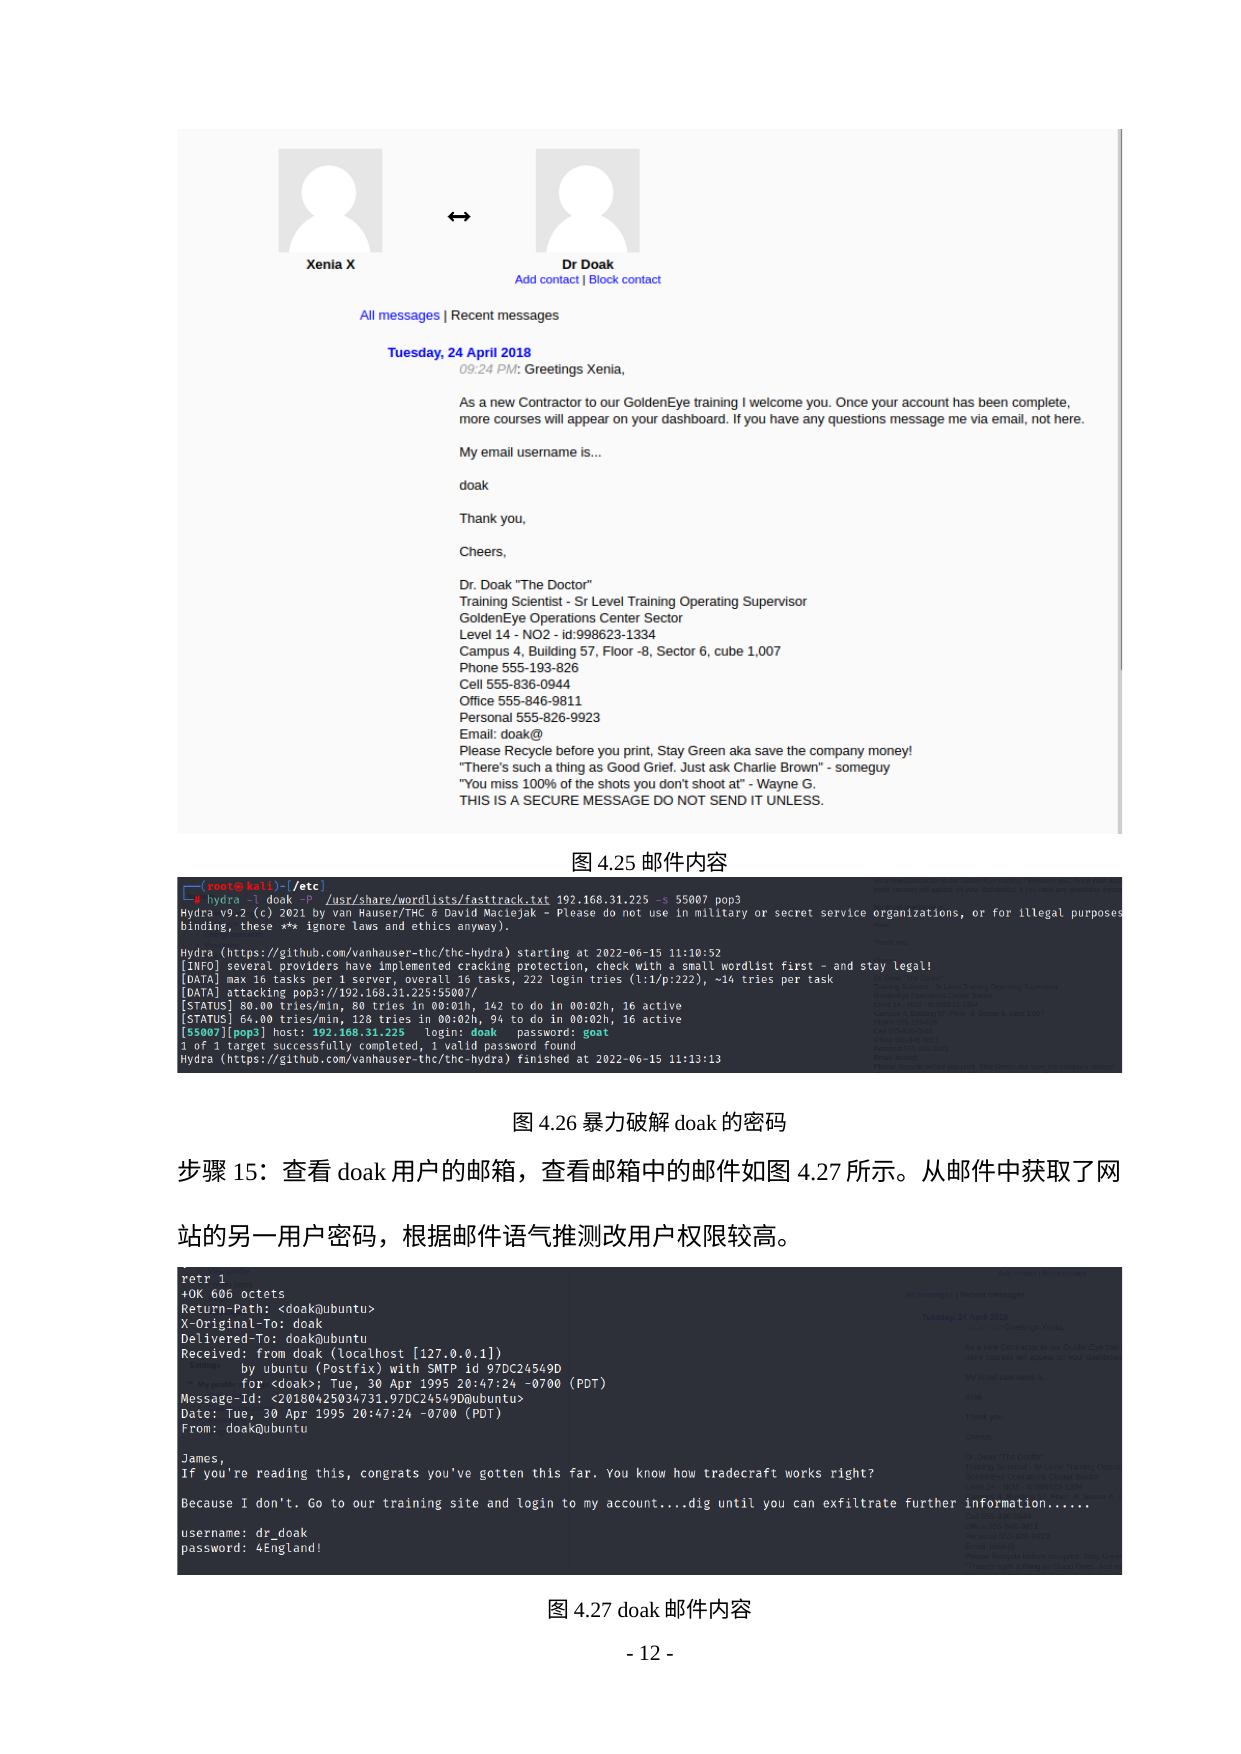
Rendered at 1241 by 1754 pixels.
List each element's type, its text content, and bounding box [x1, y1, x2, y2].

text 步骤15：查看doak用户的邮箱，查看邮箱中的邮件如图4.27所示。从邮件中获取了网站的另一用户密码，根据邮件语气推测改用户权限较高。 [177, 1137, 1122, 1267]
text 图4.26 暴力破解doak的密码 [177, 1104, 1122, 1137]
picture [177, 877, 1123, 1073]
text 图4.27 doak邮件内容 [177, 1592, 1122, 1624]
picture [177, 129, 1123, 834]
picture [177, 1267, 1123, 1575]
text 图4.25 邮件内容 [177, 844, 1122, 877]
